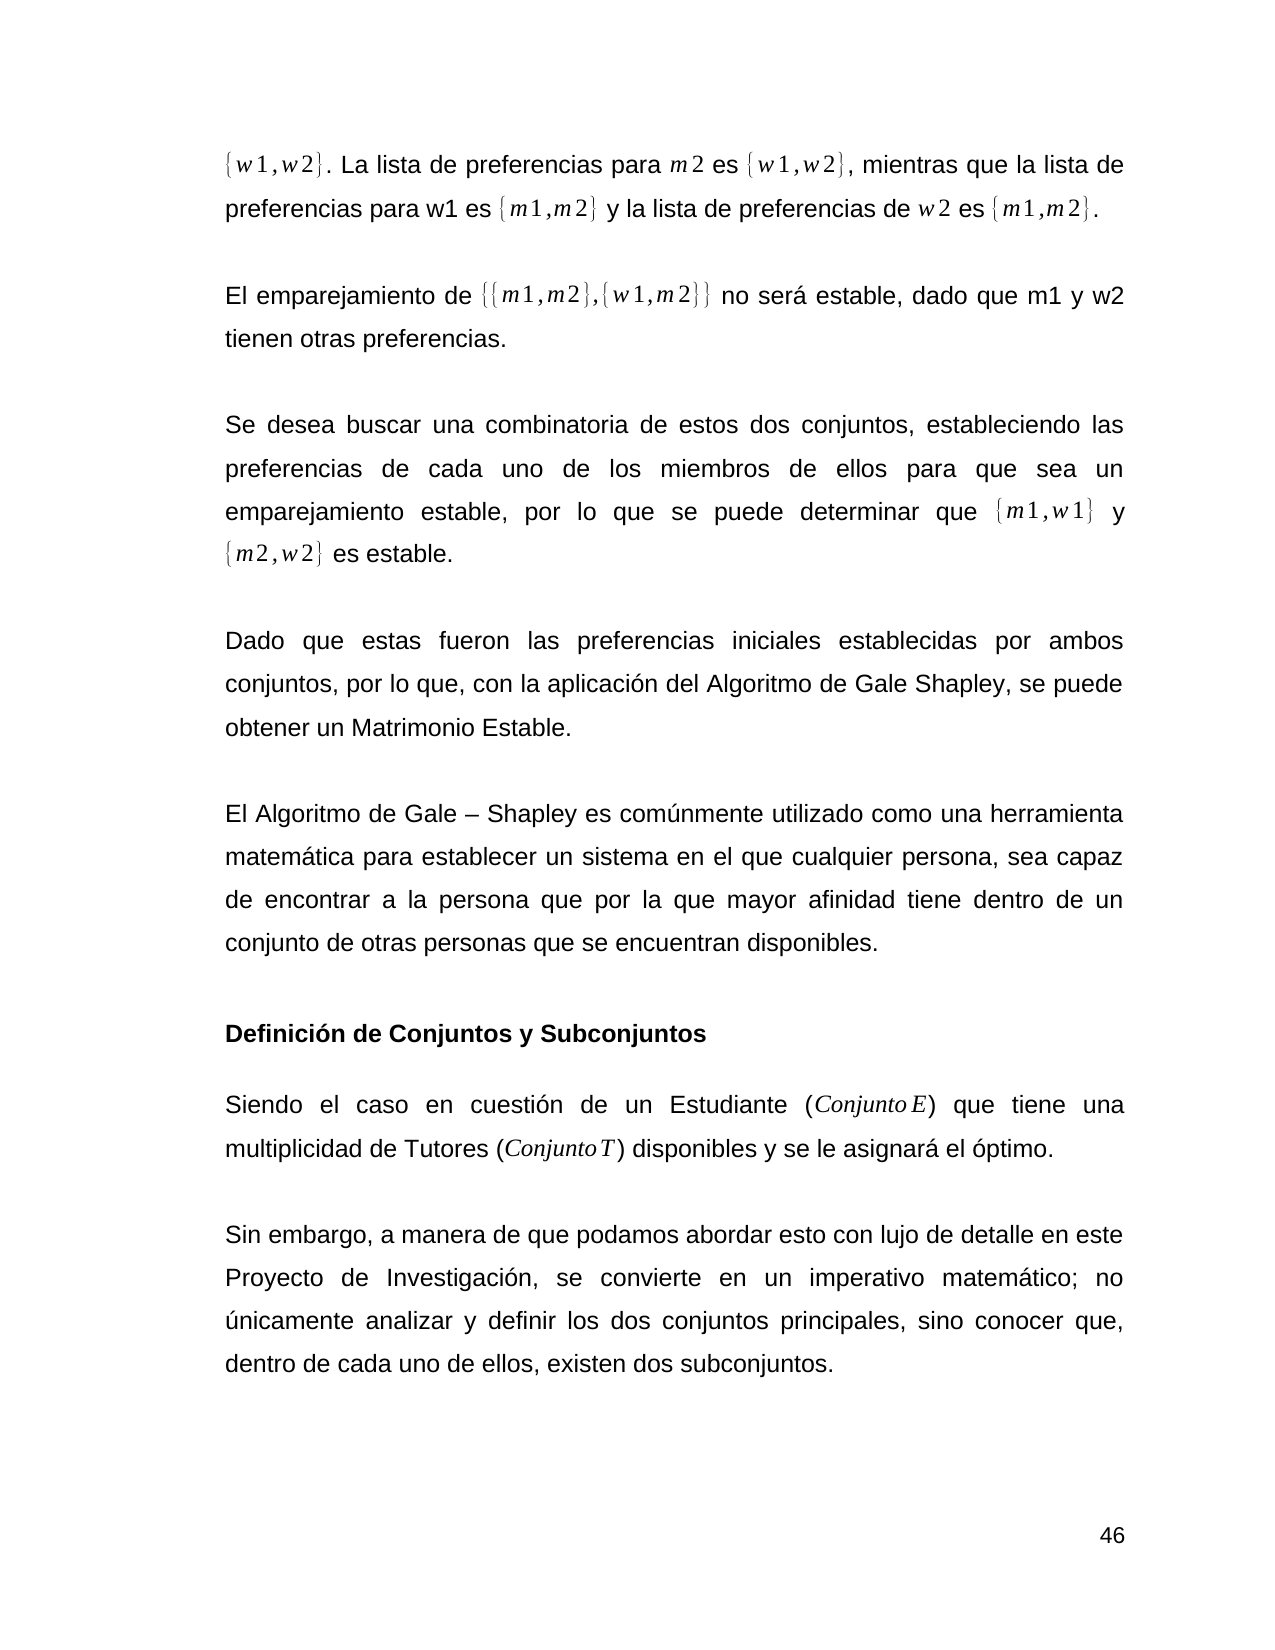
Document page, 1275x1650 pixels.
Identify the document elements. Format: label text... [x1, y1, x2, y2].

text Siendo el caso en cuestión de un Estudiante () que tiene una multiplicidad de Tutores () disponibles y se le asignará el óptimo. [225, 1090, 1125, 1162]
text Dado que estas fueron las preferencias iniciales establecidas por ambos conjuntos, por lo que, con la aplicación del Algoritmo de Gale Shapley, se puede obtener un Matrimonio Estable. [225, 626, 1125, 741]
text Sin embargo, a manera de que podamos abordar esto con lujo de detalle en este Proyecto de Investigación, se convierte en un imperativo matemático; no únicamente analizar y definir los dos conjuntos principales, sino conocer que, dentro de cada uno de ellos, existen dos subconjuntos. [225, 1220, 1125, 1378]
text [225, 150, 1125, 223]
subtitle Definición de Conjuntos y Subconjuntos [225, 1018, 1125, 1047]
text Se desea buscar una combinatoria de estos dos conjuntos, estableciendo las preferencias de cada uno de los miembros de ellos para que sea un emparejamiento estable, por lo que se puede determinar que y es estable. [225, 411, 1125, 569]
text El Algoritmo de Gale – Shapley es comúnmente utilizado como una herramienta matemática para establecer un sistema en el que cualquier persona, sea capaz de encontrar a la persona que por la que mayor afinidad tiene dentro de un conjunto de otras personas que se encuentran disponibles. [225, 799, 1125, 957]
text El emparejamiento de no será estable, dado que m1 y w2 tienen otras preferencias. [225, 281, 1125, 353]
